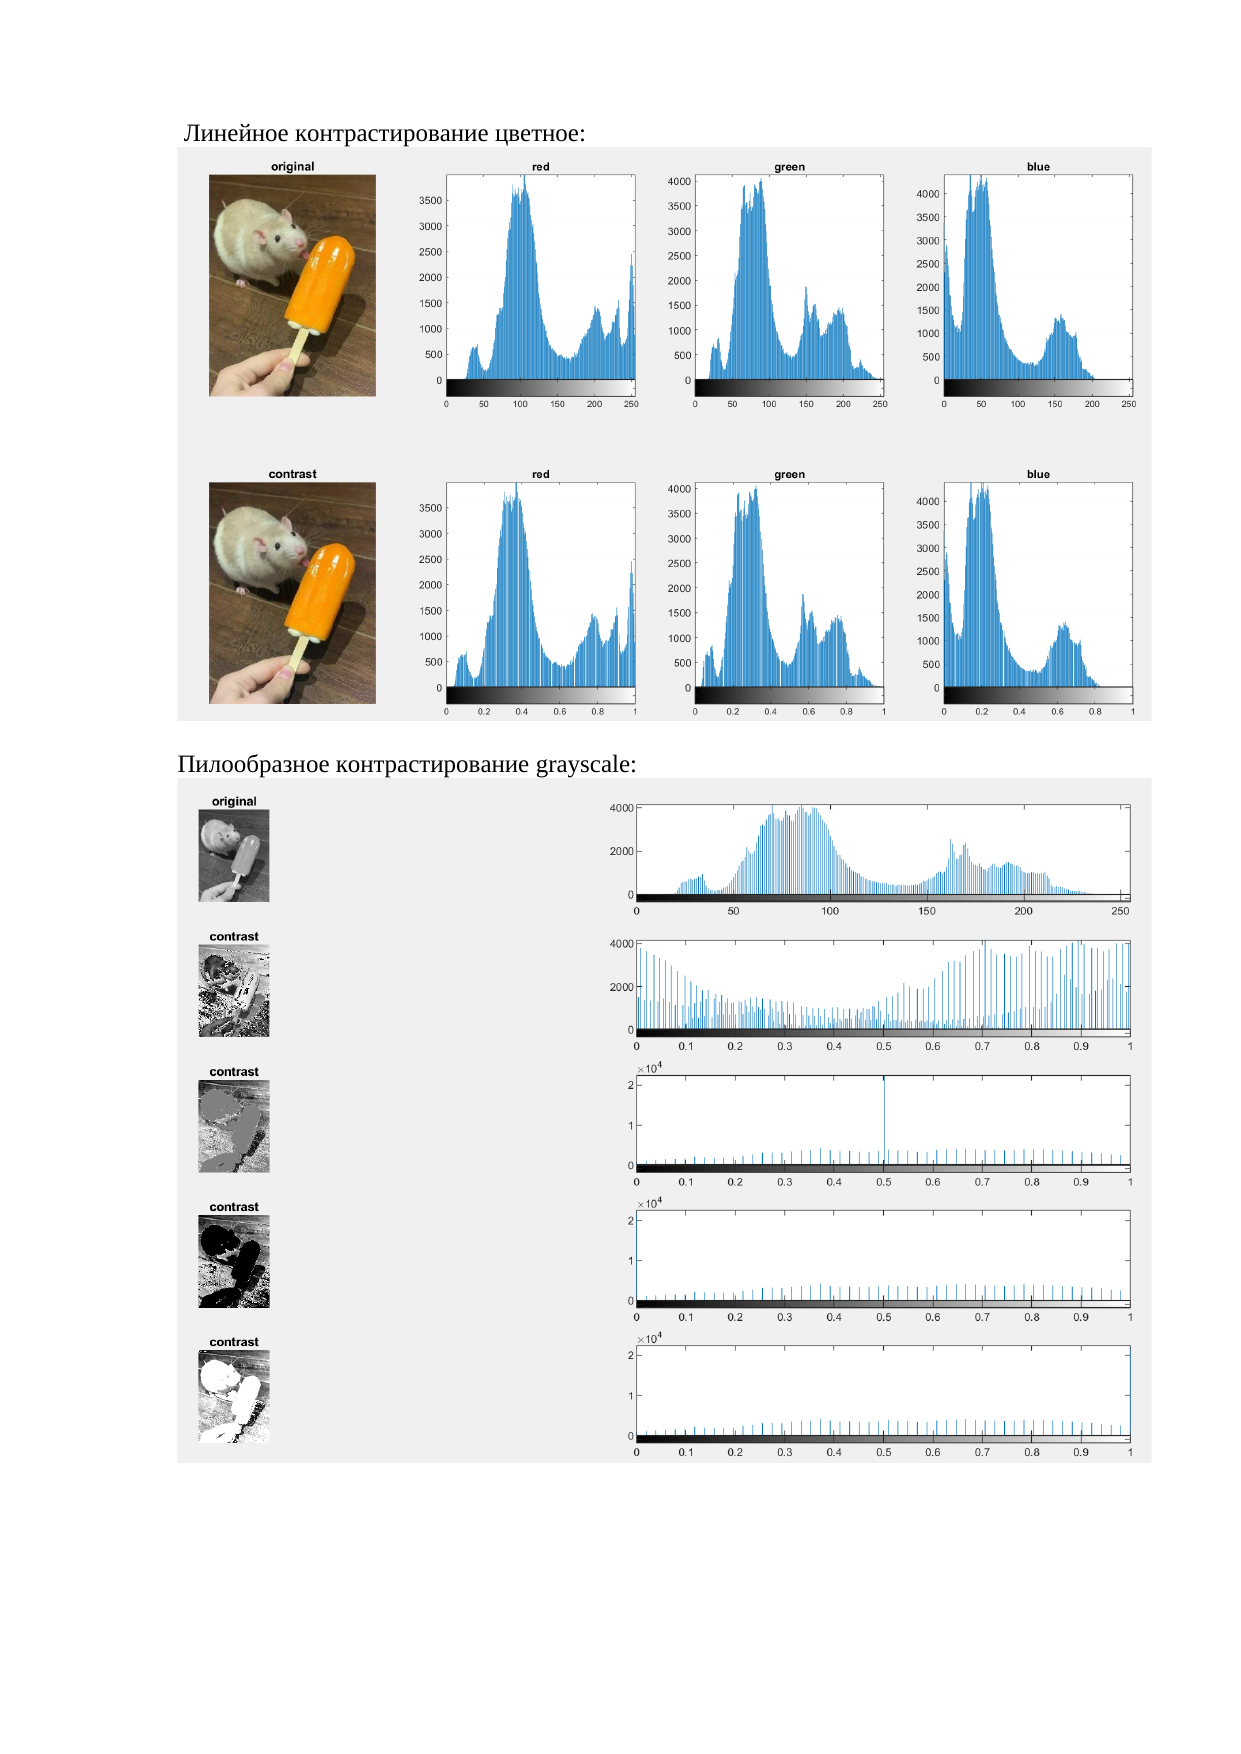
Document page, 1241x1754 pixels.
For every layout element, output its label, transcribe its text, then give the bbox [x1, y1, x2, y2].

picture [177, 147, 1152, 721]
picture [177, 778, 1152, 1463]
text Пилообразное контрастирование grayscale: [177, 749, 1152, 778]
text Линейное контрастирование цветное: [177, 118, 1152, 147]
